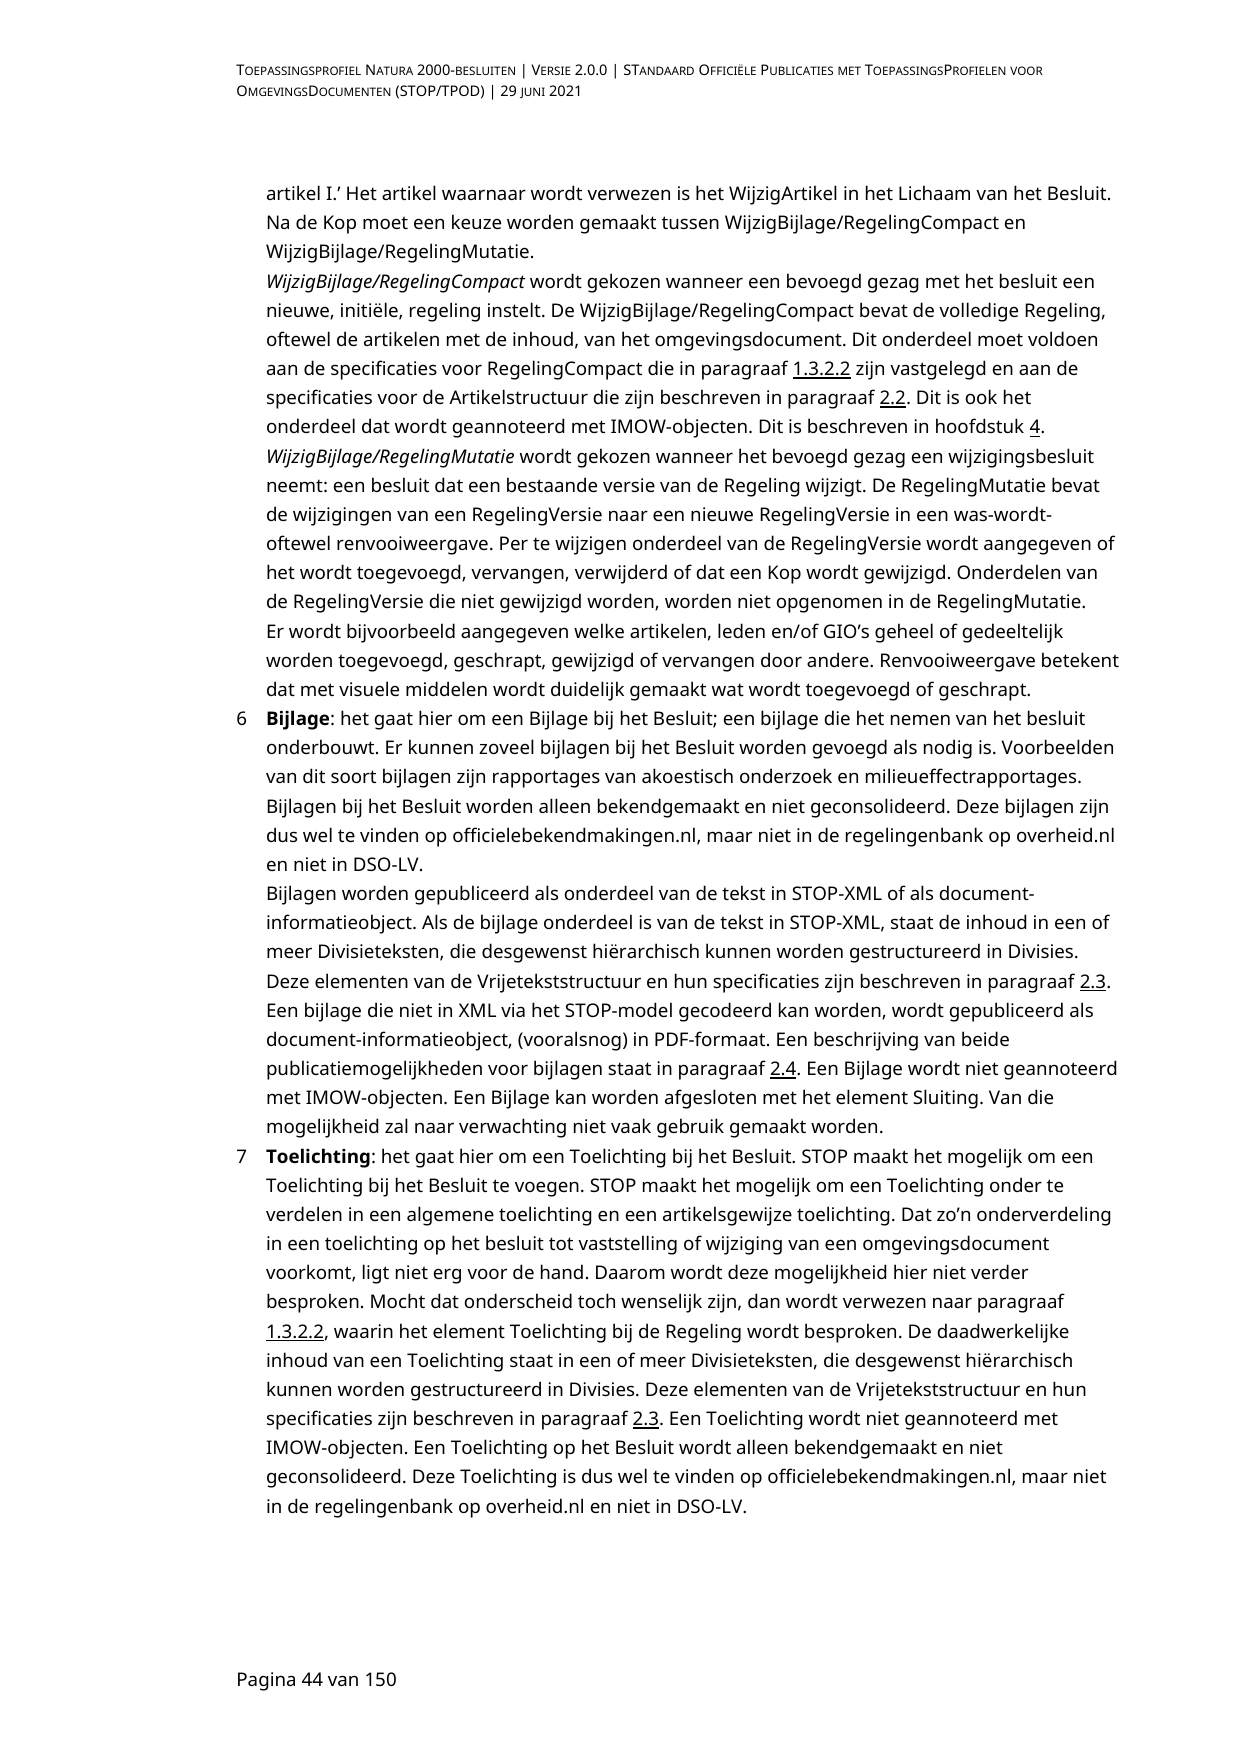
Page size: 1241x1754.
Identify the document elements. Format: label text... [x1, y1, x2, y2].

text Bijlage: het gaat hier om een Bijlage bij het Besluit; een bijlage die het nemen van het besluit onderbouwt. Er kunnen zoveel bijlagen bij het Besluit worden gevoegd als nodig is. Voorbeelden van dit soort bijlagen zijn rapportages van akoestisch onderzoek en milieueffectrapportages. Bijlagen bij het Besluit worden alleen bekendgemaakt en niet geconsolideerd. Deze bijlagen zijn dus wel te vinden op officielebekendmakingen.nl, maar niet in de regelingenbank op overheid.nl en niet in DSO-LV. Bijlagen worden gepubliceerd als onderdeel van de tekst in STOP-XML of als document-informatieobject. Als de bijlage onderdeel is van de tekst in STOP-XML, staat de inhoud in een of meer Divisieteksten, die desgewenst hiërarchisch kunnen worden gestructureerd in Divisies. Deze elementen van de Vrijetekststructuur en hun specificaties zijn beschreven in paragraaf 5.3. Een bijlage die niet in XML via het STOP-model gecodeerd kan worden, wordt gepubliceerd als document-informatieobject, (vooralsnog) in PDF-formaat. Een beschrijving van beide publicatiemogelijkheden voor bijlagen staat in paragraaf 5.4. Een Bijlage wordt niet geannoteerd met IMOW-objecten. Een Bijlage kan worden afgesloten met het element Sluiting. Van die mogelijkheid zal naar verwachting niet vaak gebruik gemaakt worden. [236, 702, 1122, 1140]
text Toelichting: het gaat hier om een Toelichting bij het Besluit. STOP maakt het mogelijk om een Toelichting bij het Besluit te voegen. STOP maakt het mogelijk om een Toelichting onder te verdelen in een algemene toelichting en een artikelsgewijze toelichting. Dat zo’n onderverdeling in een toelichting op het besluit tot vaststelling of wijziging van een omgevingsdocument voorkomt, ligt niet erg voor de hand. Daarom wordt deze mogelijkheid hier niet verder besproken. Mocht dat onderscheid toch wenselijk zijn, dan wordt verwezen naar paragraaf 4.3.2.2, waarin het element Toelichting bij de Regeling wordt besproken. De daadwerkelijke inhoud van een Toelichting staat in een of meer Divisieteksten, die desgewenst hiërarchisch kunnen worden gestructureerd in Divisies. Deze elementen van de Vrijetekststructuur en hun specificaties zijn beschreven in paragraaf 5.3. Een Toelichting wordt niet geannoteerd met IMOW-objecten. Een Toelichting op het Besluit wordt alleen bekendgemaakt en niet geconsolideerd. Deze Toelichting is dus wel te vinden op officielebekendmakingen.nl, maar niet in de regelingenbank op overheid.nl en niet in DSO-LV. [236, 1140, 1122, 1519]
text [236, 177, 1122, 702]
